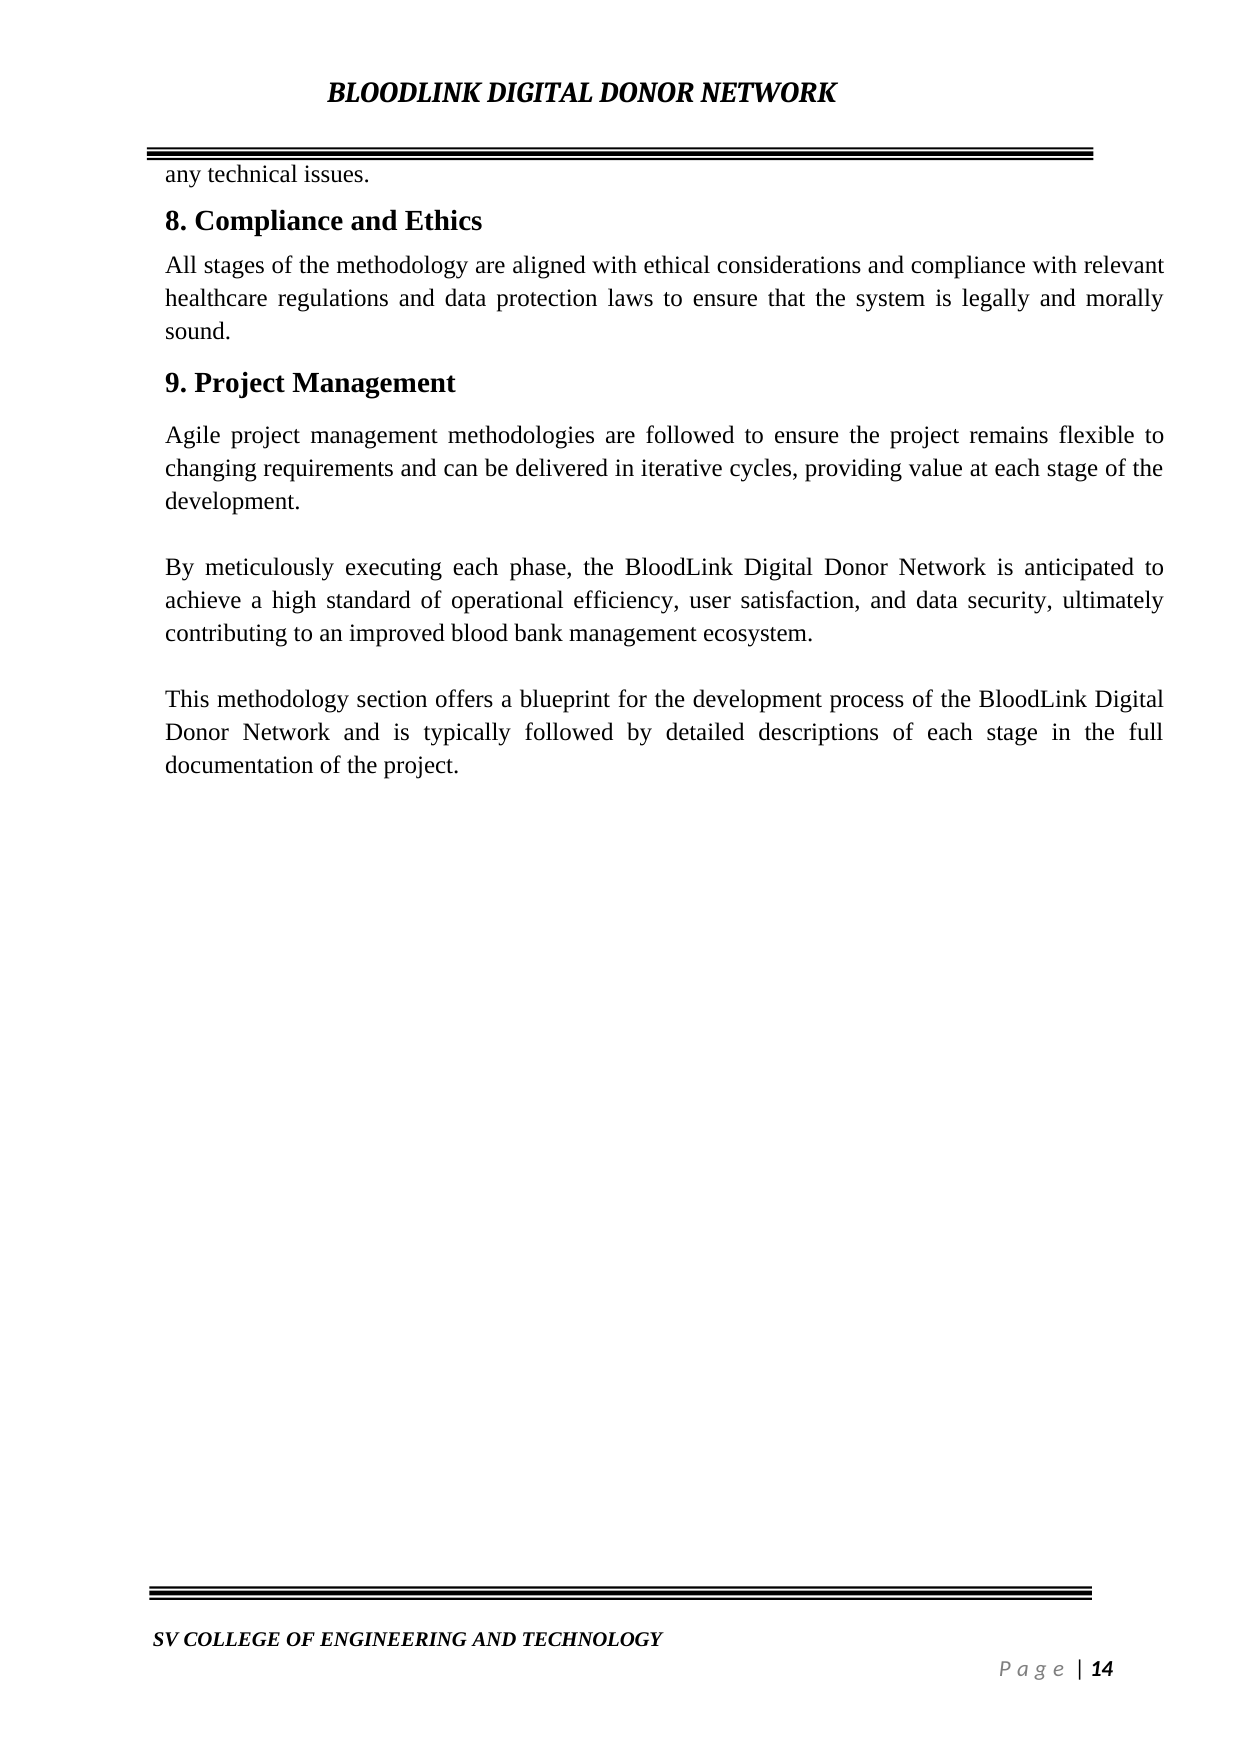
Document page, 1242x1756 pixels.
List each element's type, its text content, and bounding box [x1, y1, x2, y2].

text 9. Project Management [165, 365, 1165, 399]
text This methodology section offers a blueprint for the development process of the BloodLink Digital Donor Network and is typically followed by detailed descriptions of each stage in the full documentation of the project. [165, 684, 1165, 779]
text All stages of the methodology are aligned with ethical considerations and compliance with relevant healthcare regulations and data protection laws to ensure that the system is legally and morally sound. [165, 250, 1165, 344]
text Agile project management methodologies are followed to ensure the project remains flexible to changing requirements and can be delivered in iterative cycles, providing value at each stage of the development. [165, 420, 1165, 515]
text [165, 159, 1165, 188]
text 8. Compliance and Ethics [165, 203, 1165, 236]
text By meticulously executing each phase, the BloodLink Digital Donor Network is anticipated to achieve a high standard of operational efficiency, user satisfaction, and data security, ultimately contributing to an improved blood bank management ecosystem. [165, 552, 1165, 647]
